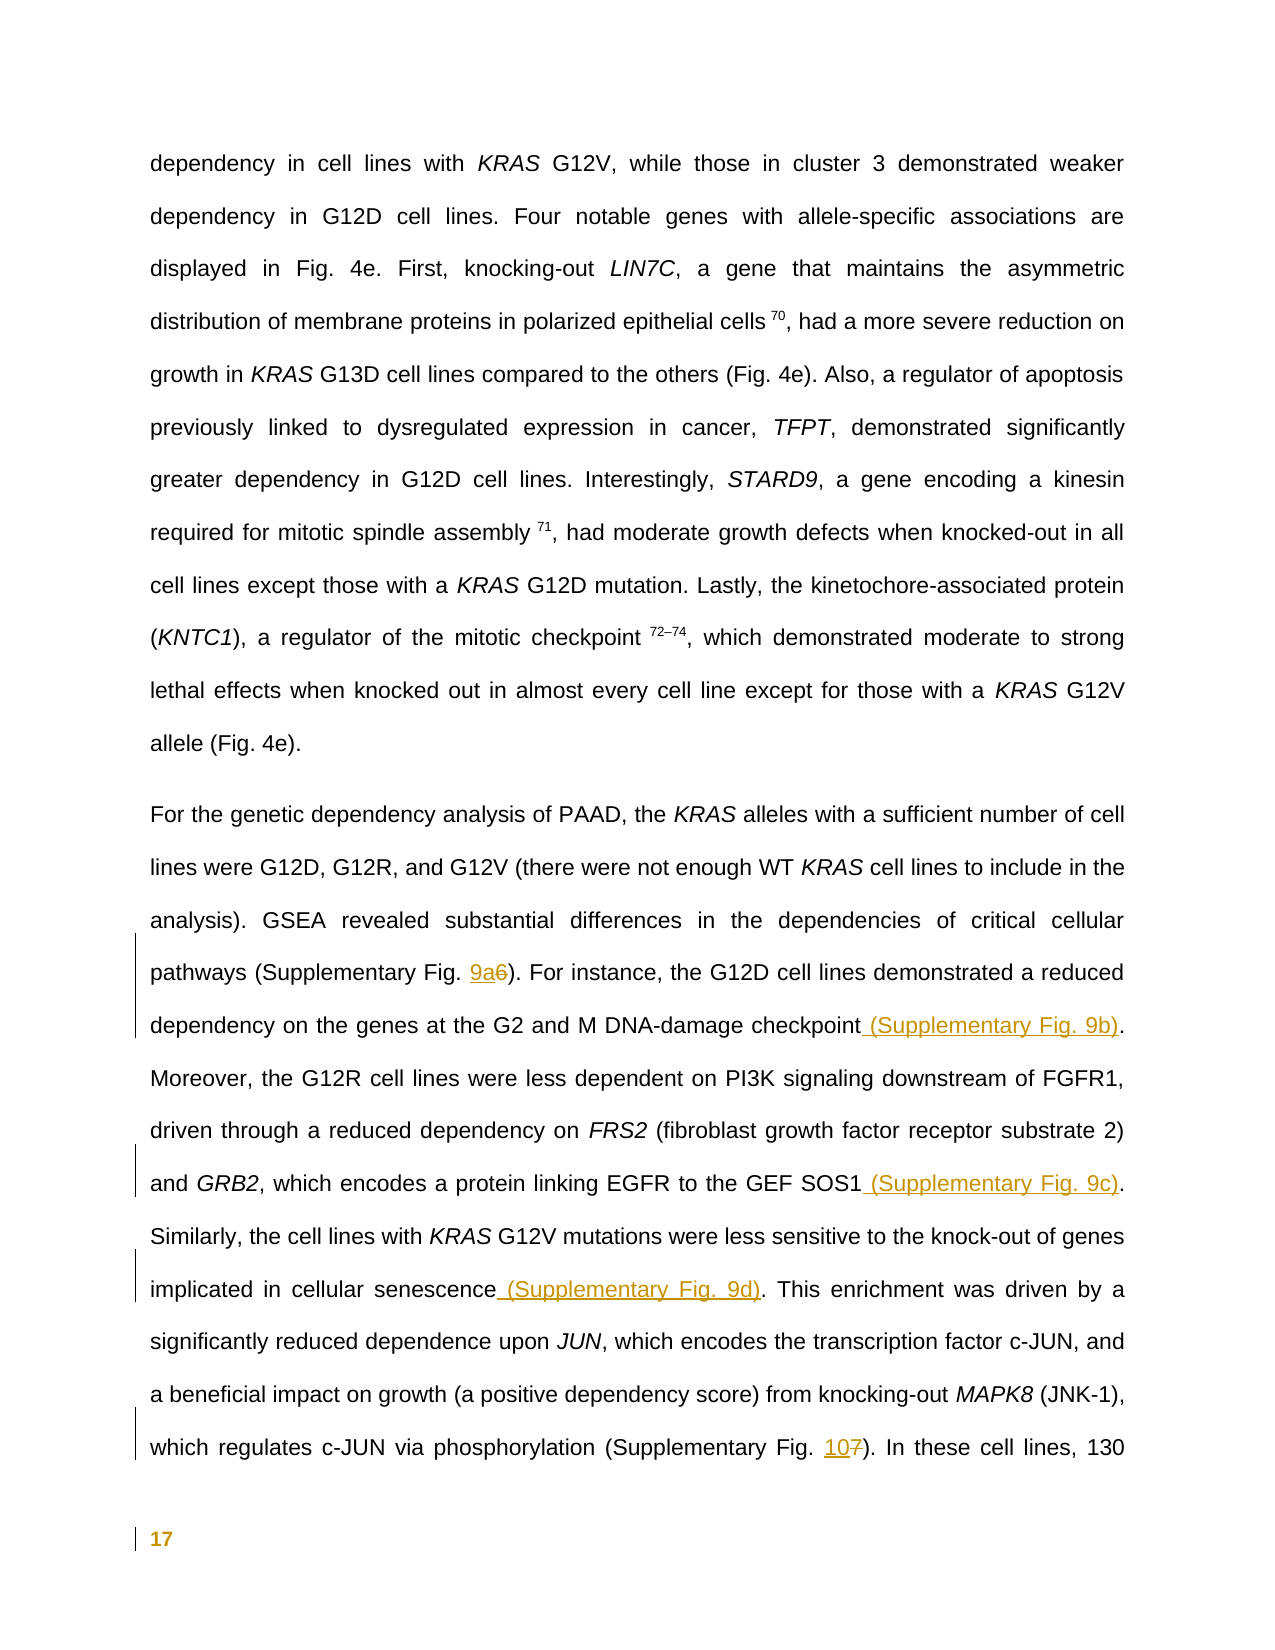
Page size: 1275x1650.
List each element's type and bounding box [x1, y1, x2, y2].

text [150, 150, 1125, 756]
text [150, 801, 1125, 1460]
